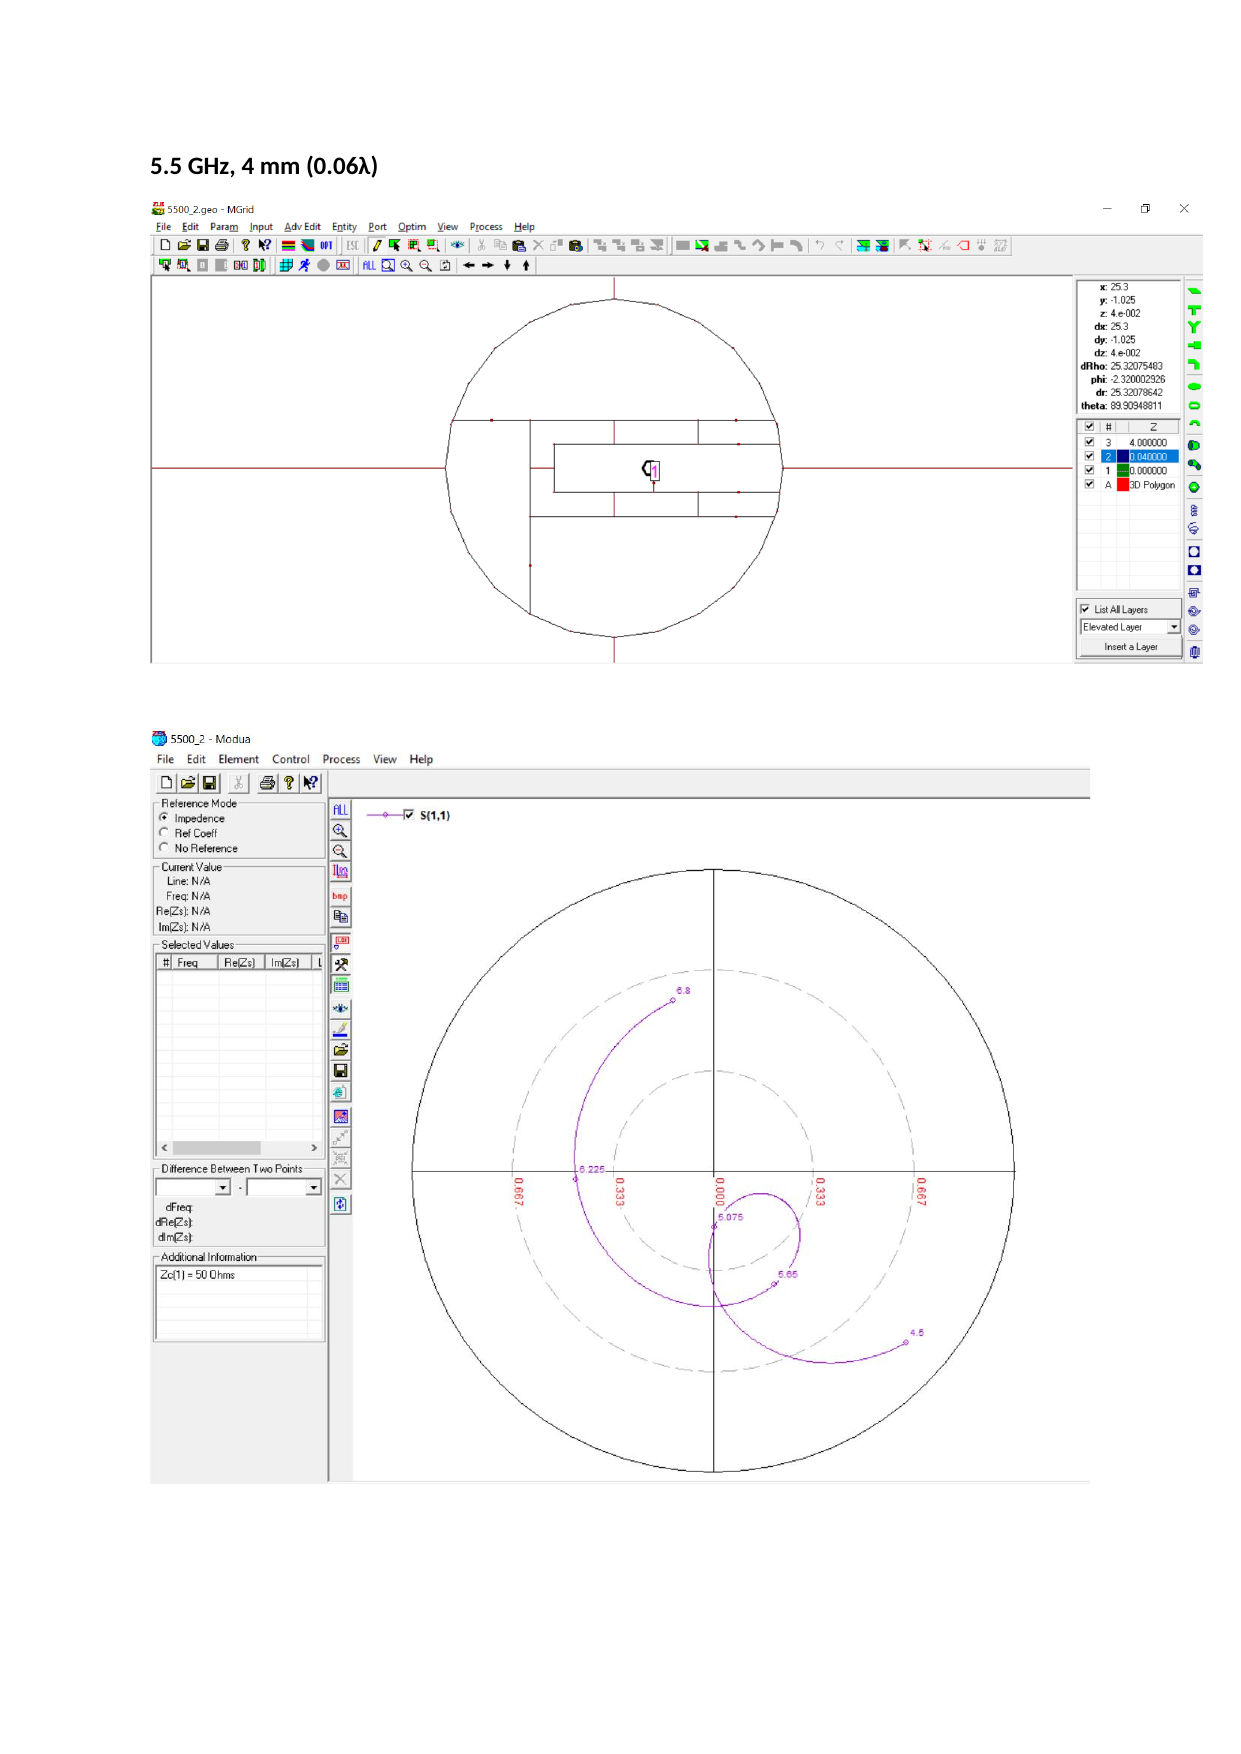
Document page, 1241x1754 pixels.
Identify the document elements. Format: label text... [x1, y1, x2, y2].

picture [150, 728, 1091, 1484]
text 5.5 GHz, 4 mm (0.06λ) [150, 150, 1090, 181]
picture [150, 199, 1203, 664]
